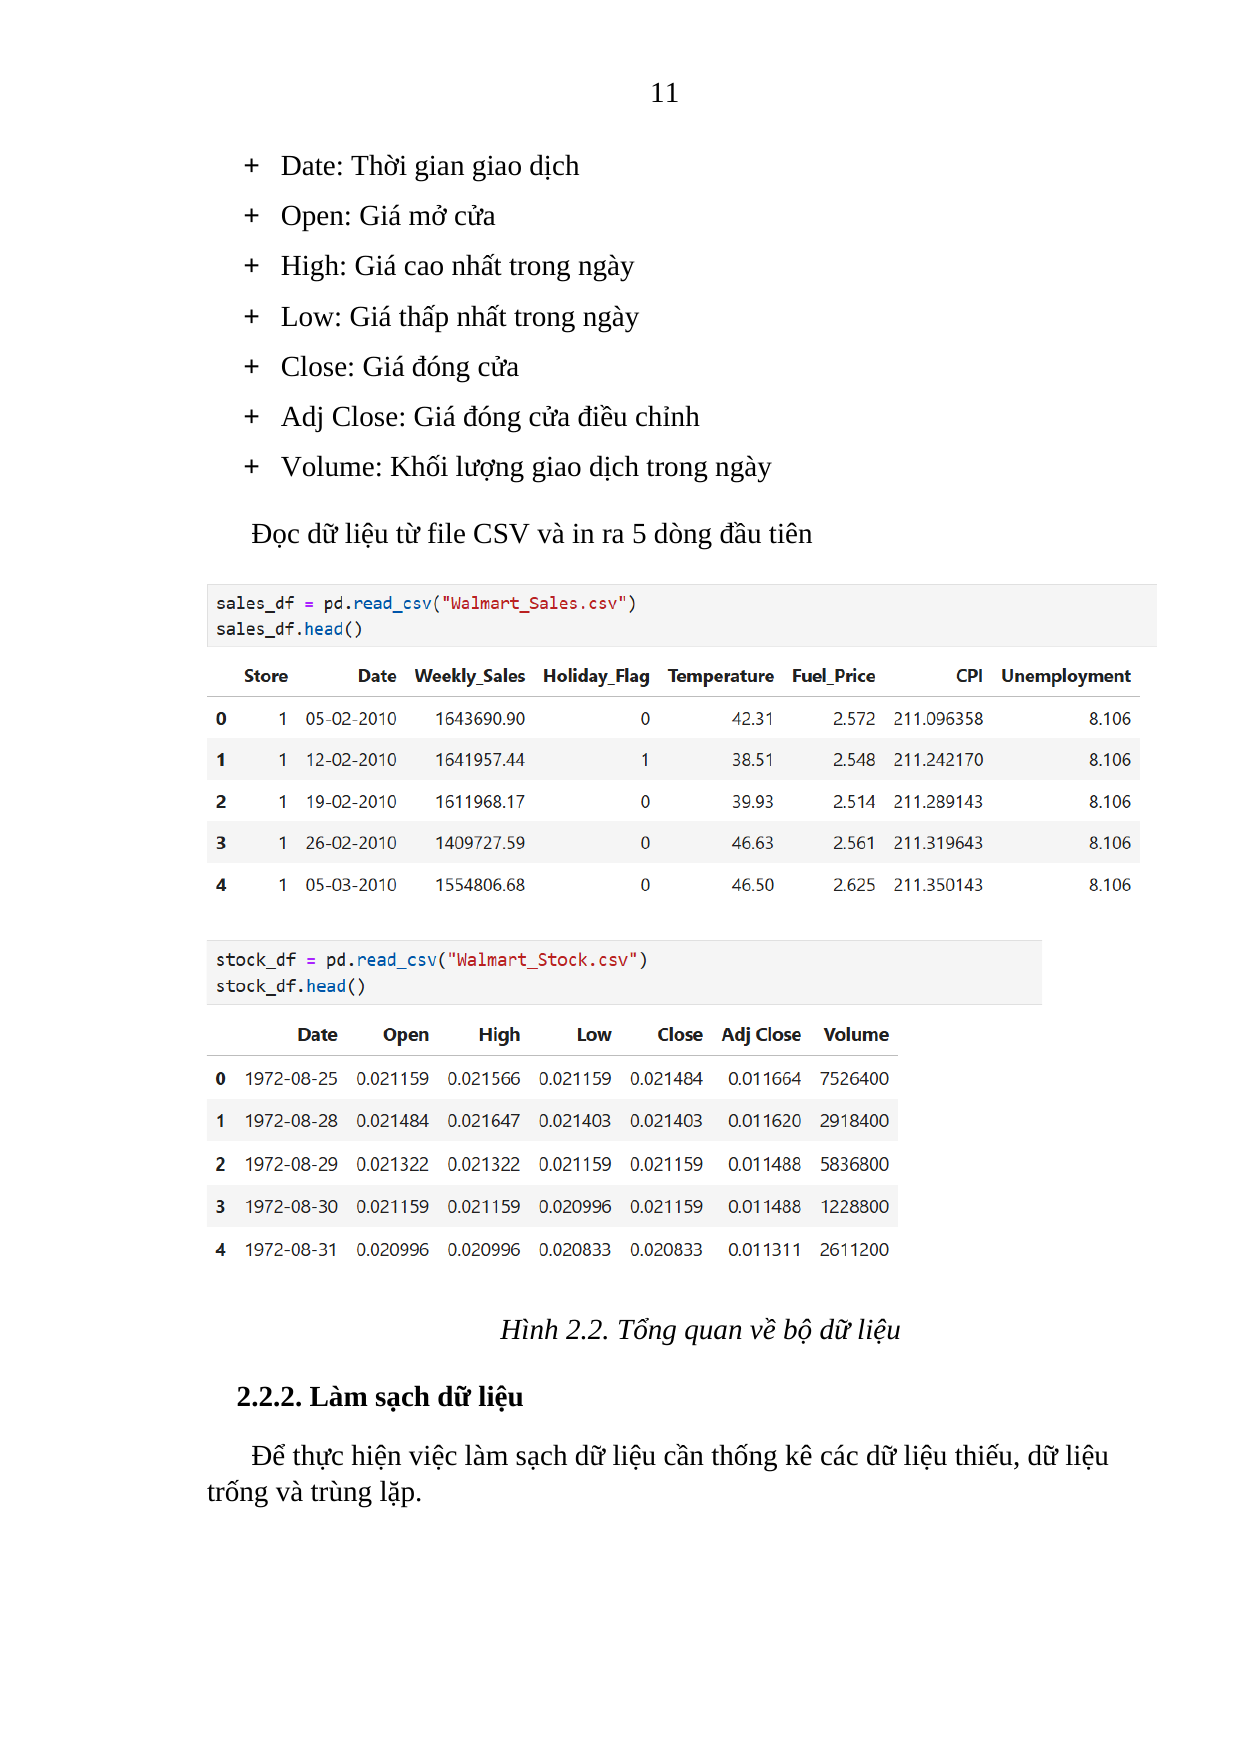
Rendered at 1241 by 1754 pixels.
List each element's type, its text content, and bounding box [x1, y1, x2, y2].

list High: Giá cao nhất trong ngày [243, 248, 1122, 282]
text Hình 2.2. Tổng quan về bộ dữ liệu [207, 1312, 1122, 1346]
picture [206, 937, 1043, 1296]
list Adj Close: Giá đóng cửa điều chỉnh [243, 399, 1122, 433]
list Low: Giá thấp nhất trong ngày [243, 299, 1122, 332]
text Đọc dữ liệu từ file CSV và in ra 5 dòng đầu tiên [207, 517, 1122, 550]
list Open: Giá mở cửa [243, 198, 1122, 232]
list Close: Giá đóng cửa [243, 349, 1122, 382]
picture [206, 583, 1157, 921]
list Volume: Khối lượng giao dịch trong ngày [243, 449, 1122, 483]
list Date: Thời gian giao dịch [243, 148, 1122, 181]
subtitle 2.2.2. Làm sạch dữ liệu [236, 1379, 1122, 1412]
text Để thực hiện việc làm sạch dữ liệu cần thống kê các dữ liệu thiếu, dữ liệu trống và trùng lặp. [207, 1438, 1122, 1507]
